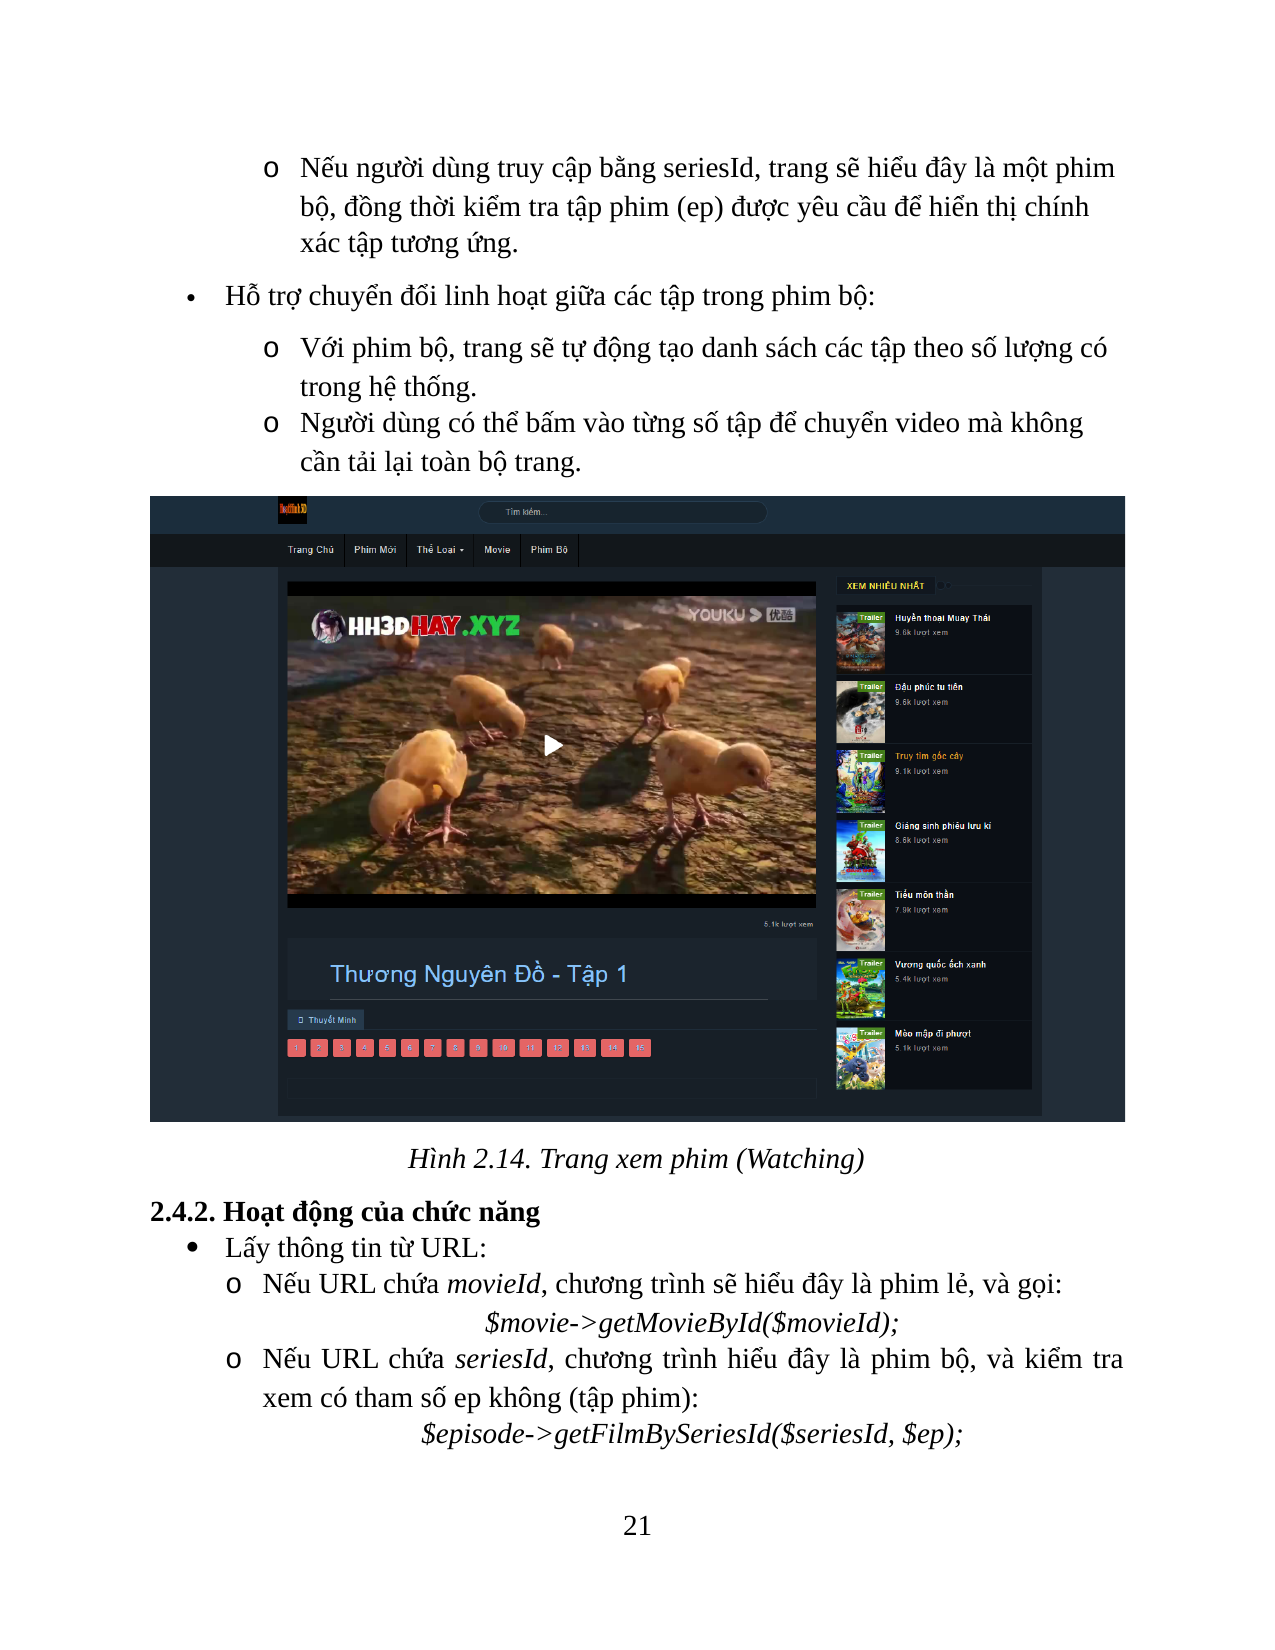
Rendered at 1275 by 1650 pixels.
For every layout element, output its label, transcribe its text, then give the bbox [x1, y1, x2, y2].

picture [150, 496, 1125, 1122]
text Hình 2.14. Trang xem phim (Watching) [150, 1141, 1125, 1174]
list Nếu người dùng truy cập bằng seriesId, trang sẽ hiểu đây là một phim bộ, đồng thời kiểm tra tập phim (ep) được yêu cầu để hiển thị chính xác tập tương ứng. [262, 150, 1125, 258]
list $episode->getFilmBySeriesId($seriesId, $ep); [262, 1416, 1125, 1449]
list Với phim bộ, trang sẽ tự động tạo danh sách các tập theo số lượng có trong hệ thống. [262, 330, 1125, 403]
subtitle 2.4.2. Hoạt động của chức năng [150, 1194, 1125, 1227]
list Người dùng có thể bấm vào từng số tập để chuyển video mà không cần tải lại toàn bộ trang. [262, 405, 1125, 477]
list Nếu URL chứa seriesId, chương trình hiểu đây là phim bộ, và kiểm tra xem có tham số ep không (tập phim): [225, 1341, 1125, 1413]
list Hỗ trợ chuyển đổi linh hoạt giữa các tập trong phim bộ: [187, 278, 1125, 311]
list Nếu URL chứa movieId, chương trình sẽ hiểu đây là phim lẻ, và gọi: [225, 1266, 1125, 1302]
list $movie->getMovieById($movieId); [262, 1305, 1125, 1338]
list Lấy thông tin từ URL: [187, 1230, 1125, 1263]
